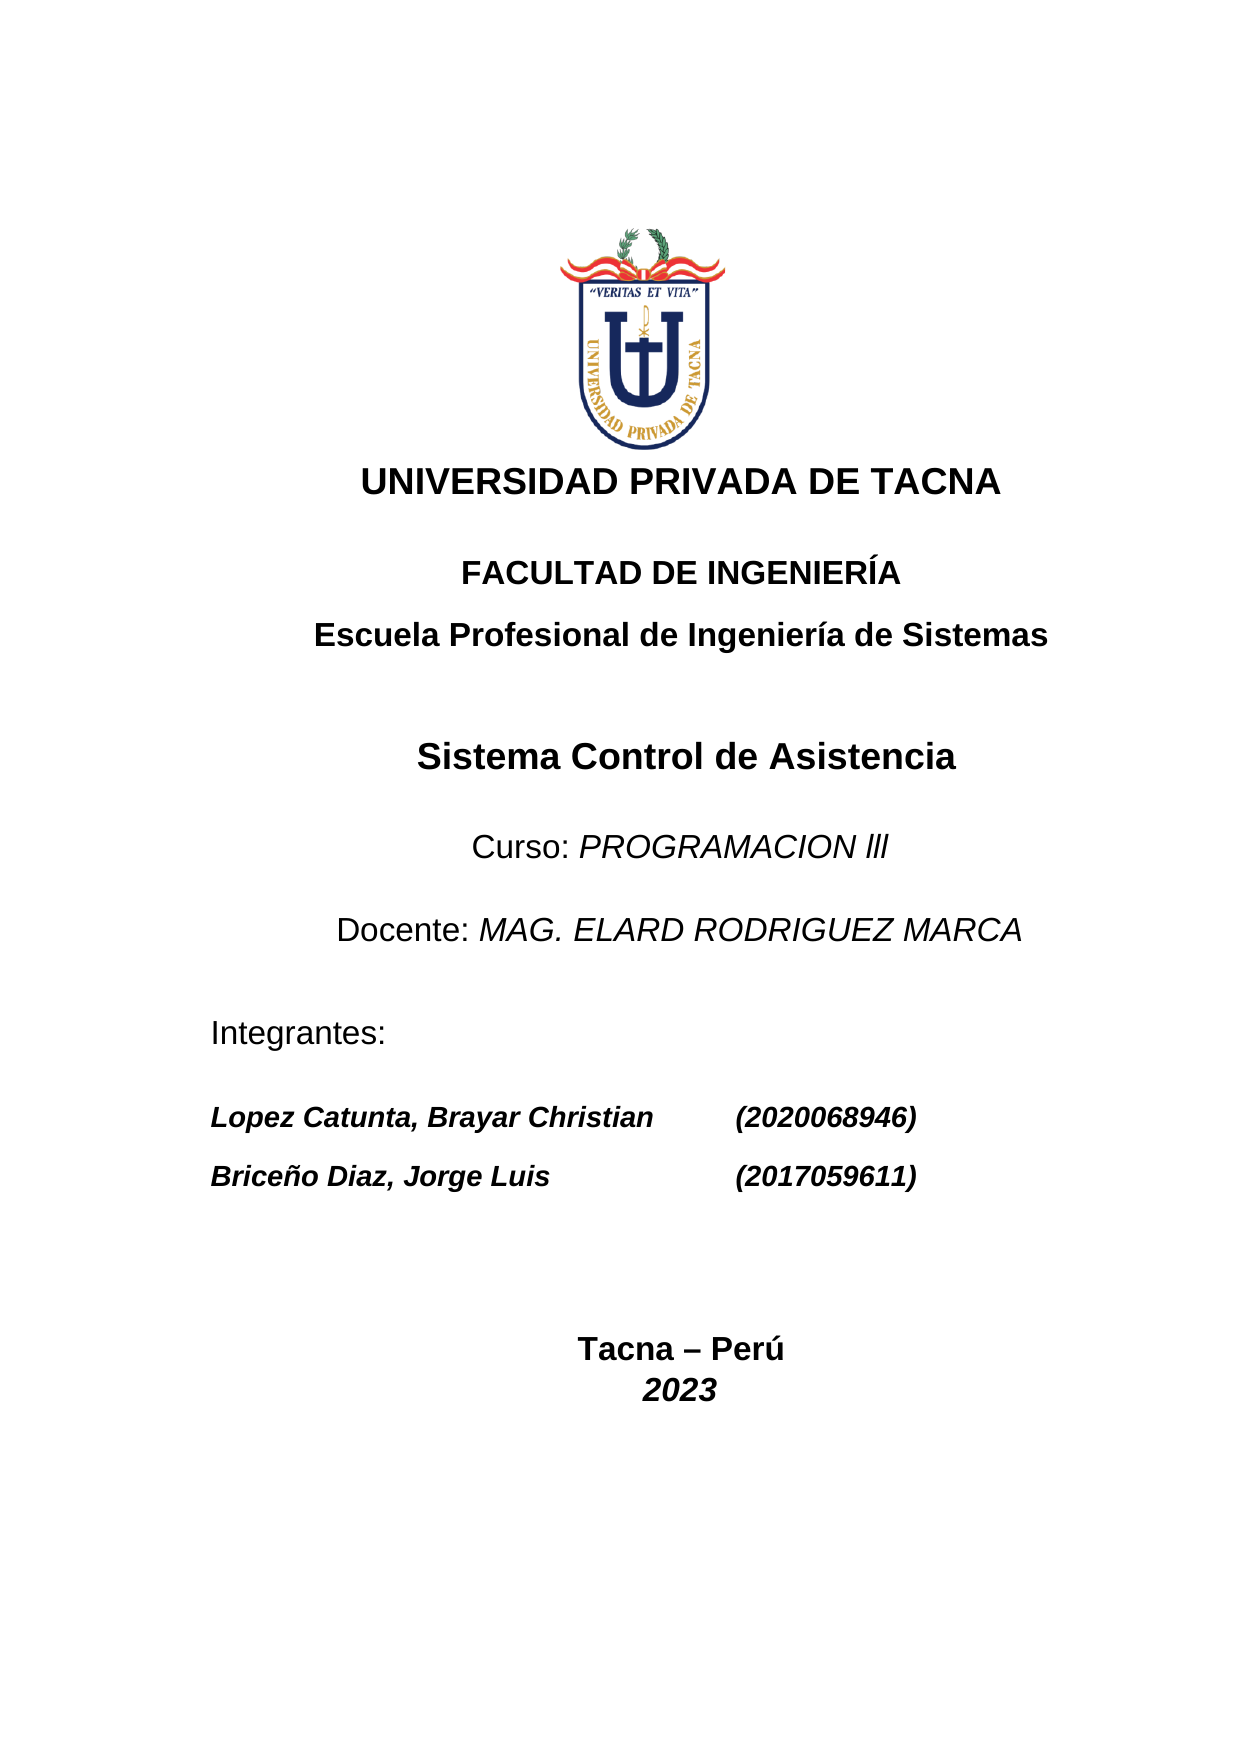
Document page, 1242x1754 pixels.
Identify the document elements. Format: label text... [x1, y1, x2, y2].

text 2023 [210, 1370, 1152, 1408]
picture [560, 227, 726, 450]
text Integrantes: [210, 1013, 1152, 1052]
text Sistema Control de Asistencia [210, 734, 1152, 777]
text Tacna – Perú [210, 1328, 1152, 1367]
text UNIVERSIDAD PRIVADA DE TACNA [210, 459, 1152, 503]
text Curso: PROGRAMACION lll [210, 827, 1152, 865]
text Escuela Profesional de Ingeniería de Sistemas [210, 615, 1152, 653]
text Lopez Catunta, Brayar Christian (2020068946) [210, 1100, 1152, 1134]
text FACULTAD DE INGENIERÍA [210, 553, 1152, 591]
text Docente: MAG. ELARD RODRIGUEZ MARCA [210, 910, 1152, 948]
text Briceño Diaz, Jorge Luis (2017059611) [210, 1159, 1152, 1192]
